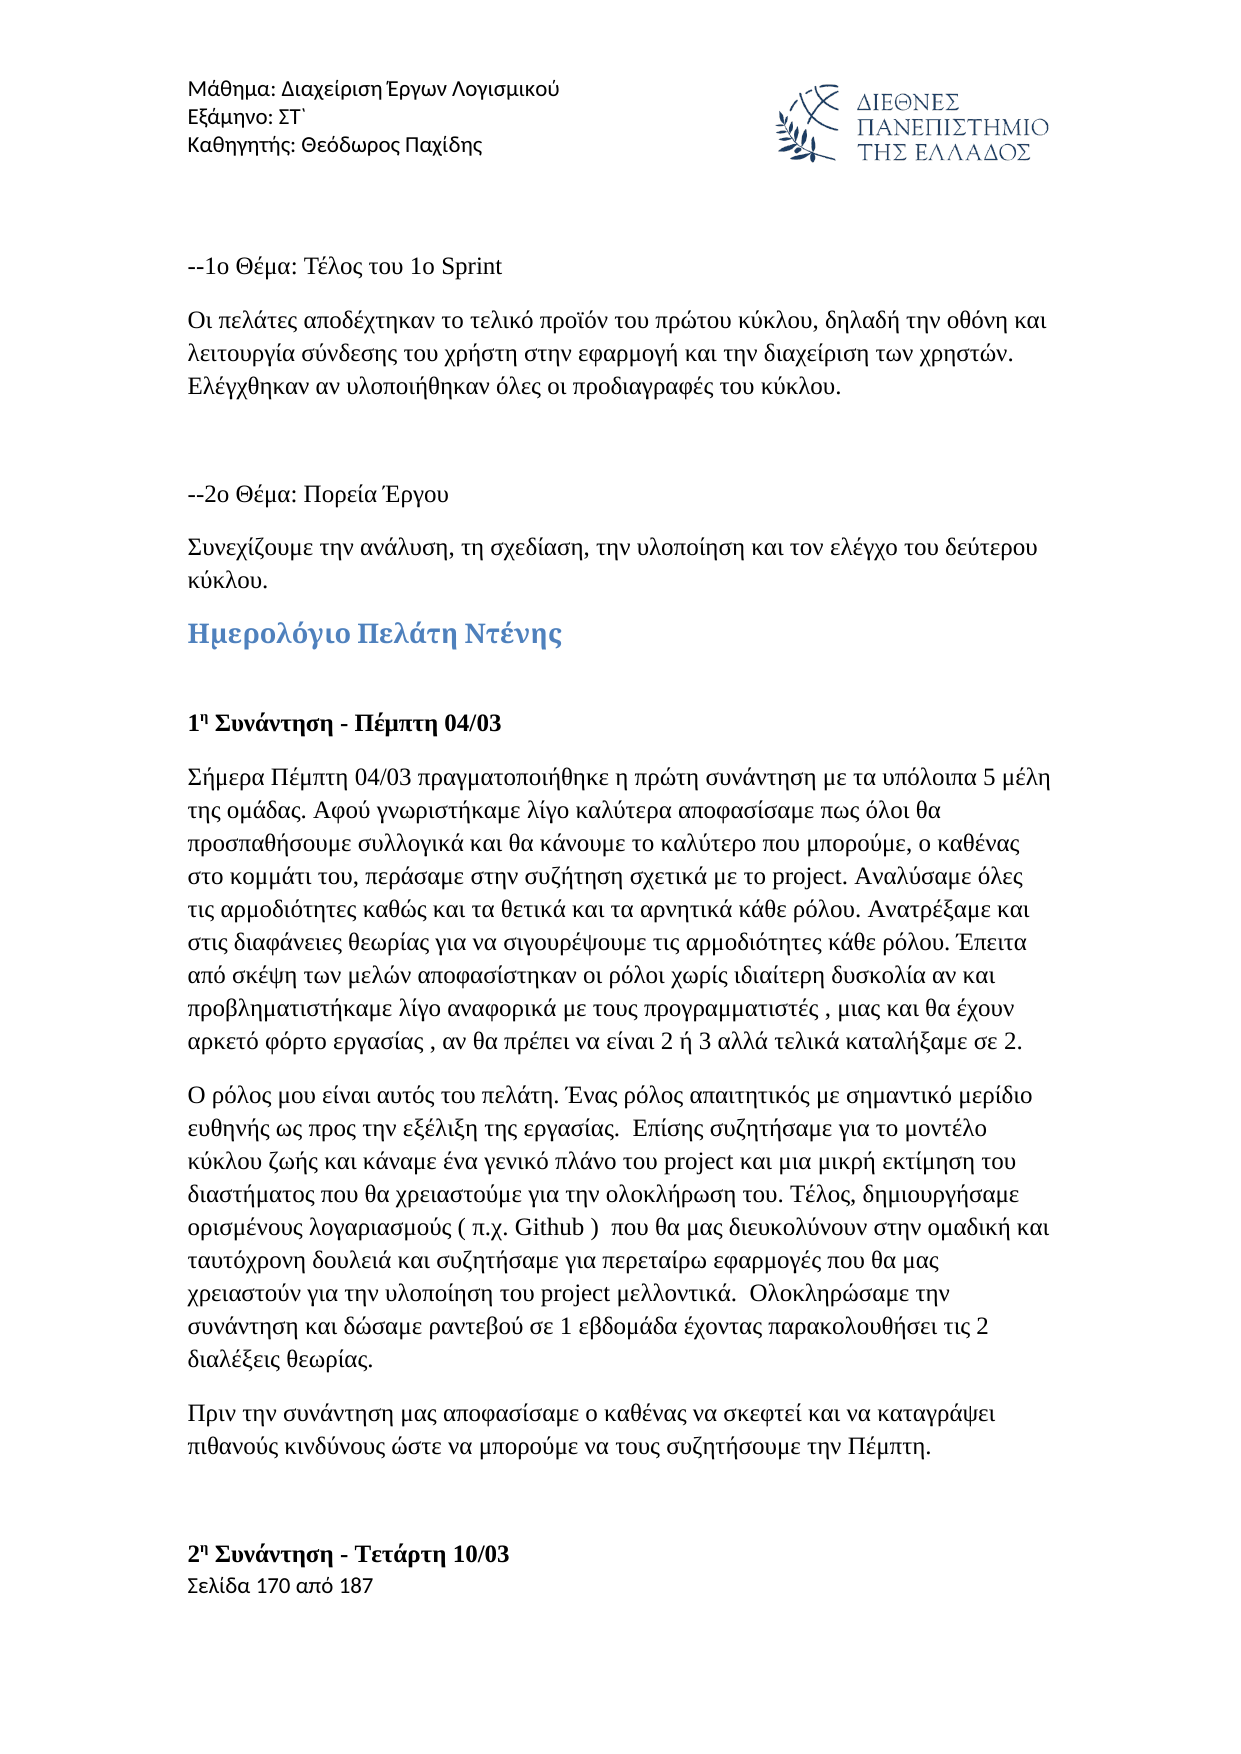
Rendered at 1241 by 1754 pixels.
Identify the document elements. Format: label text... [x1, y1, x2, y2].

text 1η Συνάντηση - Πέμπτη 04/03 [187, 708, 1053, 737]
text Σήμερα Πέμπτη 04/03 πραγματοποιήθηκε η πρώτη συνάντηση με τα υπόλοιπα 5 μέλη της ομάδας. Αφού γνωριστήκαμε λίγο καλύτερα αποφασίσαμε πως όλοι θα προσπαθήσουμε συλλογικά και θα κάνουμε το καλύτερο που μπορούμε, ο καθένας στο κομμάτι του, περάσαμε στην συζήτηση σχετικά με το project. Αναλύσαμε όλες τις αρμοδιότητες καθώς και τα θετικά και τα αρνητικά κάθε ρόλου. Ανατρέξαμε και στις διαφάνειες θεωρίας για να σιγουρέψουμε τις αρμοδιότητες κάθε ρόλου. Έπειτα από σκέψη των μελών αποφασίστηκαν οι ρόλοι χωρίς ιδιαίτερη δυσκολία αν και προβληματιστήκαμε λίγο αναφορικά με τους προγραμματιστές , μιας και θα έχουν αρκετό φόρτο εργασίας , αν θα πρέπει να είναι 2 ή 3 αλλά τελικά καταλήξαμε σε 2. [187, 762, 1053, 1055]
text --1o Θέμα: Τέλος του 1ο Sprint [187, 251, 1053, 280]
text Πριν την συνάντηση μας αποφασίσαμε ο καθένας να σκεφτεί και να καταγράψει πιθανούς κινδύνους ώστε να μπορούμε να τους συζητήσουμε την Πέμπτη. [187, 1398, 1053, 1460]
picture [752, 73, 1073, 174]
text Οι πελάτες αποδέχτηκαν το τελικό προϊόν του πρώτου κύκλου, δηλαδή την οθόνη και λειτουργία σύνδεσης του χρήστη στην εφαρμογή και την διαχείριση των χρηστών. Ελέγχθηκαν αν υλοποιήθηκαν όλες οι προδιαγραφές του κύκλου. [187, 305, 1053, 400]
text Συνεχίζουμε την ανάλυση, τη σχεδίαση, την υλοποίηση και τον ελέγχο του δεύτερου κύκλου. [187, 532, 1053, 594]
text Ο ρόλος μου είναι αυτός του πελάτη. Ένας ρόλος απαιτητικός με σημαντικό μερίδιο ευθηνής ως προς την εξέλιξη της εργασίας. Επίσης συζητήσαμε για το μοντέλο κύκλου ζωής και κάναμε ένα γενικό πλάνο του project και μια μικρή εκτίμηση του διαστήματος που θα χρειαστούμε για την ολοκλήρωση του. Τέλος, δημιουργήσαμε ορισμένους λογαριασμούς ( π.χ. Github ) που θα μας διευκολύνουν στην ομαδική και ταυτόχρονη δουλειά και συζητήσαμε για περεταίρω εφαρμογές που θα μας χρειαστούν για την υλοποίηση του project μελλοντικά. Ολοκληρώσαμε την συνάντηση και δώσαμε ραντεβού σε 1 εβδομάδα έχοντας παρακολουθήσει τις 2 διαλέξεις θεωρίας. [187, 1080, 1053, 1373]
text --2o Θέμα: Πορεία Έργου [187, 479, 1053, 507]
text 2η Συνάντηση - Τετάρτη 10/03 [187, 1539, 1053, 1567]
subtitle Ημερολόγιο Πελάτη Ντένης [187, 619, 1053, 651]
